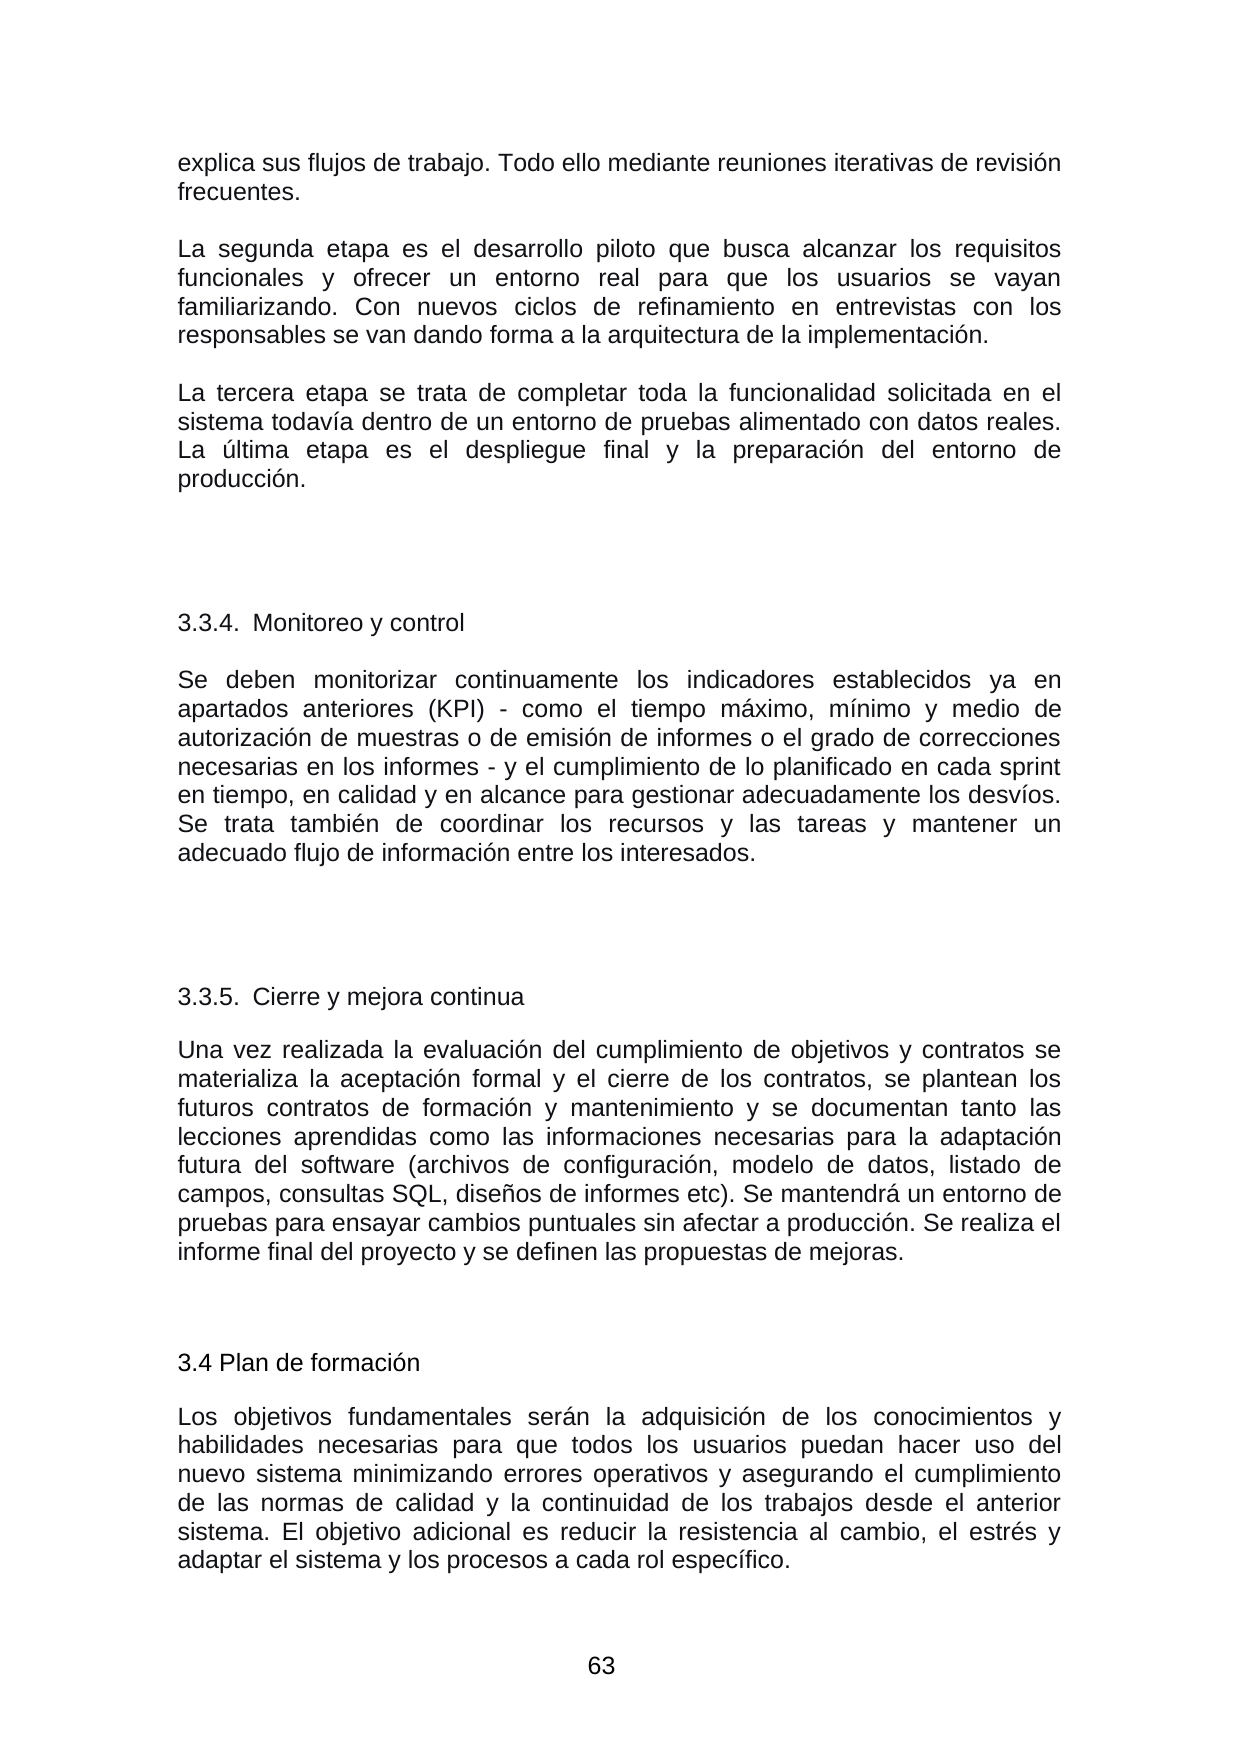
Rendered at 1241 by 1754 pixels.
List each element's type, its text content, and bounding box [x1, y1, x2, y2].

list Cierre y mejora continua [177, 981, 1063, 1010]
list La tercera etapa se trata de completar toda la funcionalidad solicitada en el sistema todavía dentro de un entorno de pruebas alimentado con datos reales. La última etapa es el despliegue final y la preparación del entorno de producción. [177, 378, 1063, 493]
list Monitoreo y control [177, 608, 1063, 636]
text Los objetivos fundamentales serán la adquisición de los conocimientos y habilidades necesarias para que todos los usuarios puedan hacer uso del nuevo sistema minimizando errores operativos y asegurando el cumplimiento de las normas de calidad y la continuidad de los trabajos desde el anterior sistema. El objetivo adicional es reducir la resistencia al cambio, el estrés y adaptar el sistema y los procesos a cada rol específico. [177, 1401, 1063, 1574]
list La segunda etapa es el desarrollo piloto que busca alcanzar los requisitos funcionales y ofrecer un entorno real para que los usuarios se vayan familiarizando. Con nuevos ciclos de refinamiento en entrevistas con los responsables se van dando forma a la arquitectura de la implementación. [177, 234, 1063, 349]
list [177, 148, 1063, 205]
list Se deben monitorizar continuamente los indicadores establecidos ya en apartados anteriores (KPI) - como el tiempo máximo, mínimo y medio de autorización de muestras o de emisión de informes o el grado de correcciones necesarias en los informes - y el cumplimiento de lo planificado en cada sprint en tiempo, en calidad y en alcance para gestionar adecuadamente los desvíos. Se trata también de coordinar los recursos y las tareas y mantener un adecuado flujo de información entre los interesados. [177, 665, 1063, 866]
text Una vez realizada la evaluación del cumplimiento de objetivos y contratos se materializa la aceptación formal y el cierre de los contratos, se plantean los futuros contratos de formación y mantenimiento y se documentan tanto las lecciones aprendidas como las informaciones necesarias para la adaptación futura del software (archivos de configuración, modelo de datos, listado de campos, consultas SQL, diseños de informes etc). Se mantendrá un entorno de pruebas para ensayar cambios puntuales sin afectar a producción. Se realiza el informe final del proyecto y se definen las propuestas de mejoras. [177, 1035, 1063, 1265]
subtitle 3.4 Plan de formación [177, 1348, 1063, 1376]
